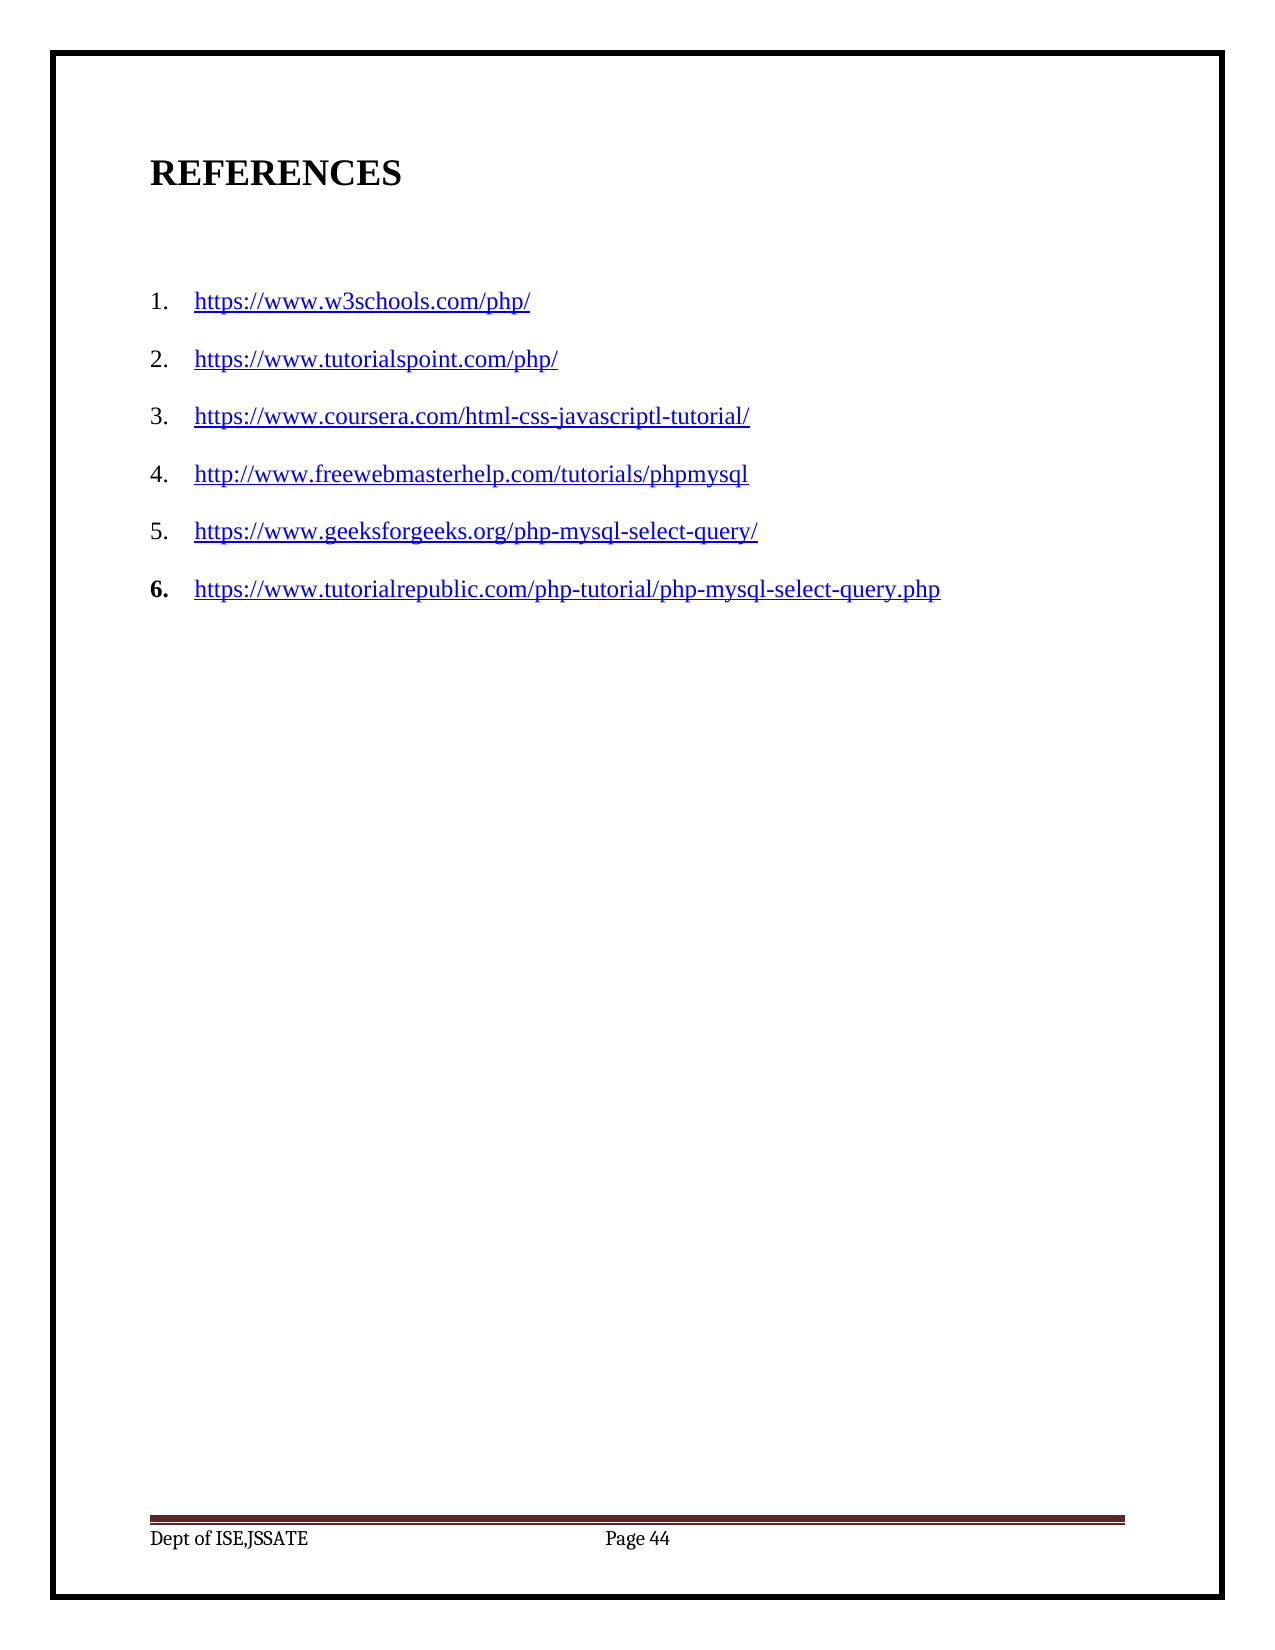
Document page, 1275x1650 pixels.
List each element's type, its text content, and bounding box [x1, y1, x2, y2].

list https://www.tutorialrepublic.com/php-tutorial/php-mysql-select-query.php [150, 574, 1125, 603]
list https://www.coursera.com/html-css-javascriptl-tutorial/ [150, 401, 1125, 430]
list https://www.geeksforgeeks.org/php-mysql-select-query/ [150, 516, 1125, 545]
text REFERENCES [150, 150, 1125, 193]
list https://www.w3schools.com/php/ [150, 286, 1125, 315]
list https://www.tutorialspoint.com/php/ [150, 344, 1125, 373]
list http://www.freewebmasterhelp.com/tutorials/phpmysql [150, 459, 1125, 488]
